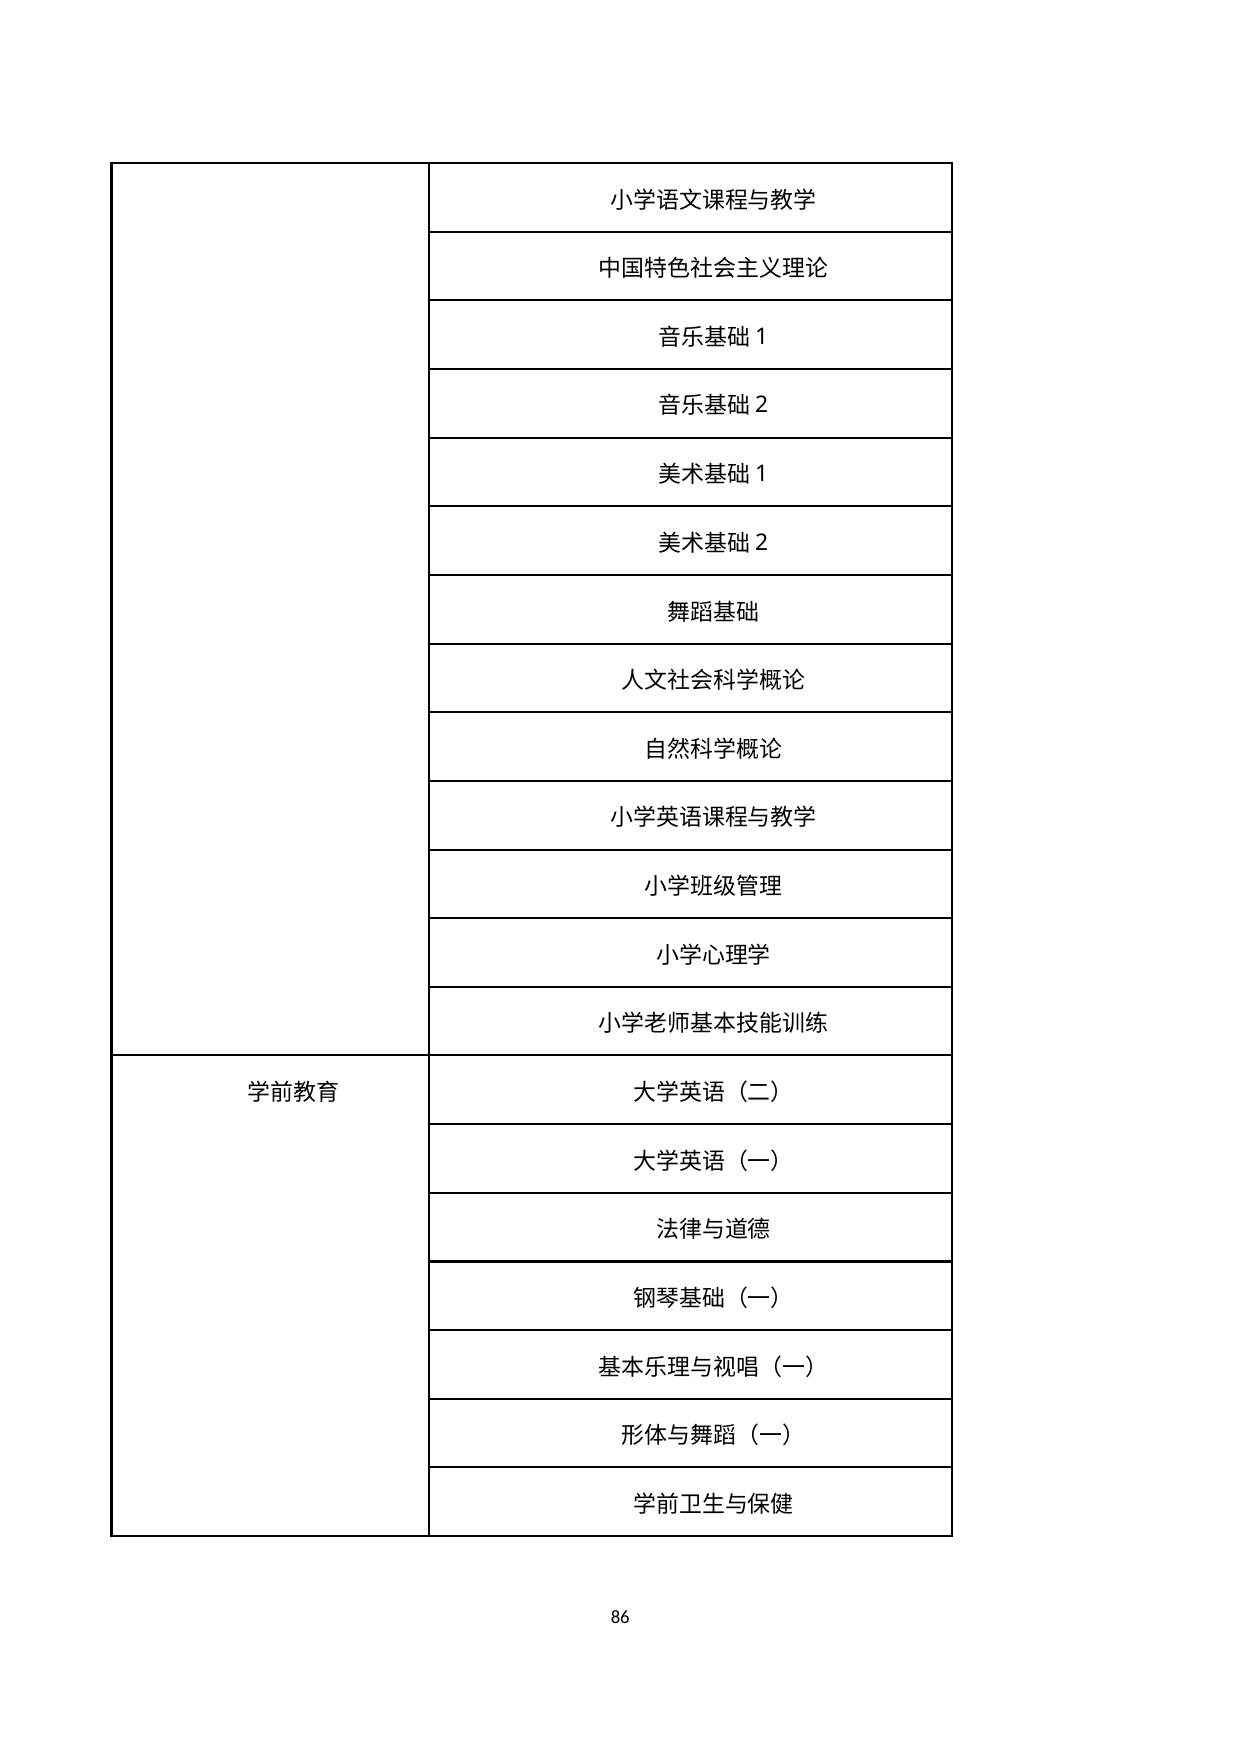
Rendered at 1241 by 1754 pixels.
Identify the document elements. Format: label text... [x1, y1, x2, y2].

table_cell 钢琴基础（一） [430, 1263, 951, 1329]
table_cell 大学英语（二） [430, 1056, 951, 1123]
table_cell 美术基础1 [430, 439, 951, 505]
table_cell 音乐基础2 [430, 370, 951, 437]
table_cell 小学心理学 [430, 919, 951, 986]
table_cell 人文社会科学概论 [430, 645, 951, 711]
table_cell 形体与舞蹈（一） [430, 1400, 951, 1466]
table_cell 中国特色社会主义理论 [430, 233, 951, 299]
table_cell 自然科学概论 [430, 713, 951, 780]
table_cell 大学英语（一） [430, 1125, 951, 1192]
table_cell 法律与道德 [430, 1194, 951, 1260]
table_cell 舞蹈基础 [430, 576, 951, 642]
table_cell 学前卫生与保健 [430, 1468, 951, 1535]
table_cell 学前教育 [113, 1056, 428, 1535]
table_cell 基本乐理与视唱（一） [430, 1331, 951, 1398]
table_cell 小学语文课程与教学 [430, 164, 951, 231]
table_cell 小学班级管理 [430, 851, 951, 917]
table_cell 小学英语课程与教学 [430, 782, 951, 848]
table_cell 小学老师基本技能训练 [430, 988, 951, 1054]
table_cell 美术基础2 [430, 507, 951, 574]
table_cell 音乐基础1 [430, 301, 951, 368]
